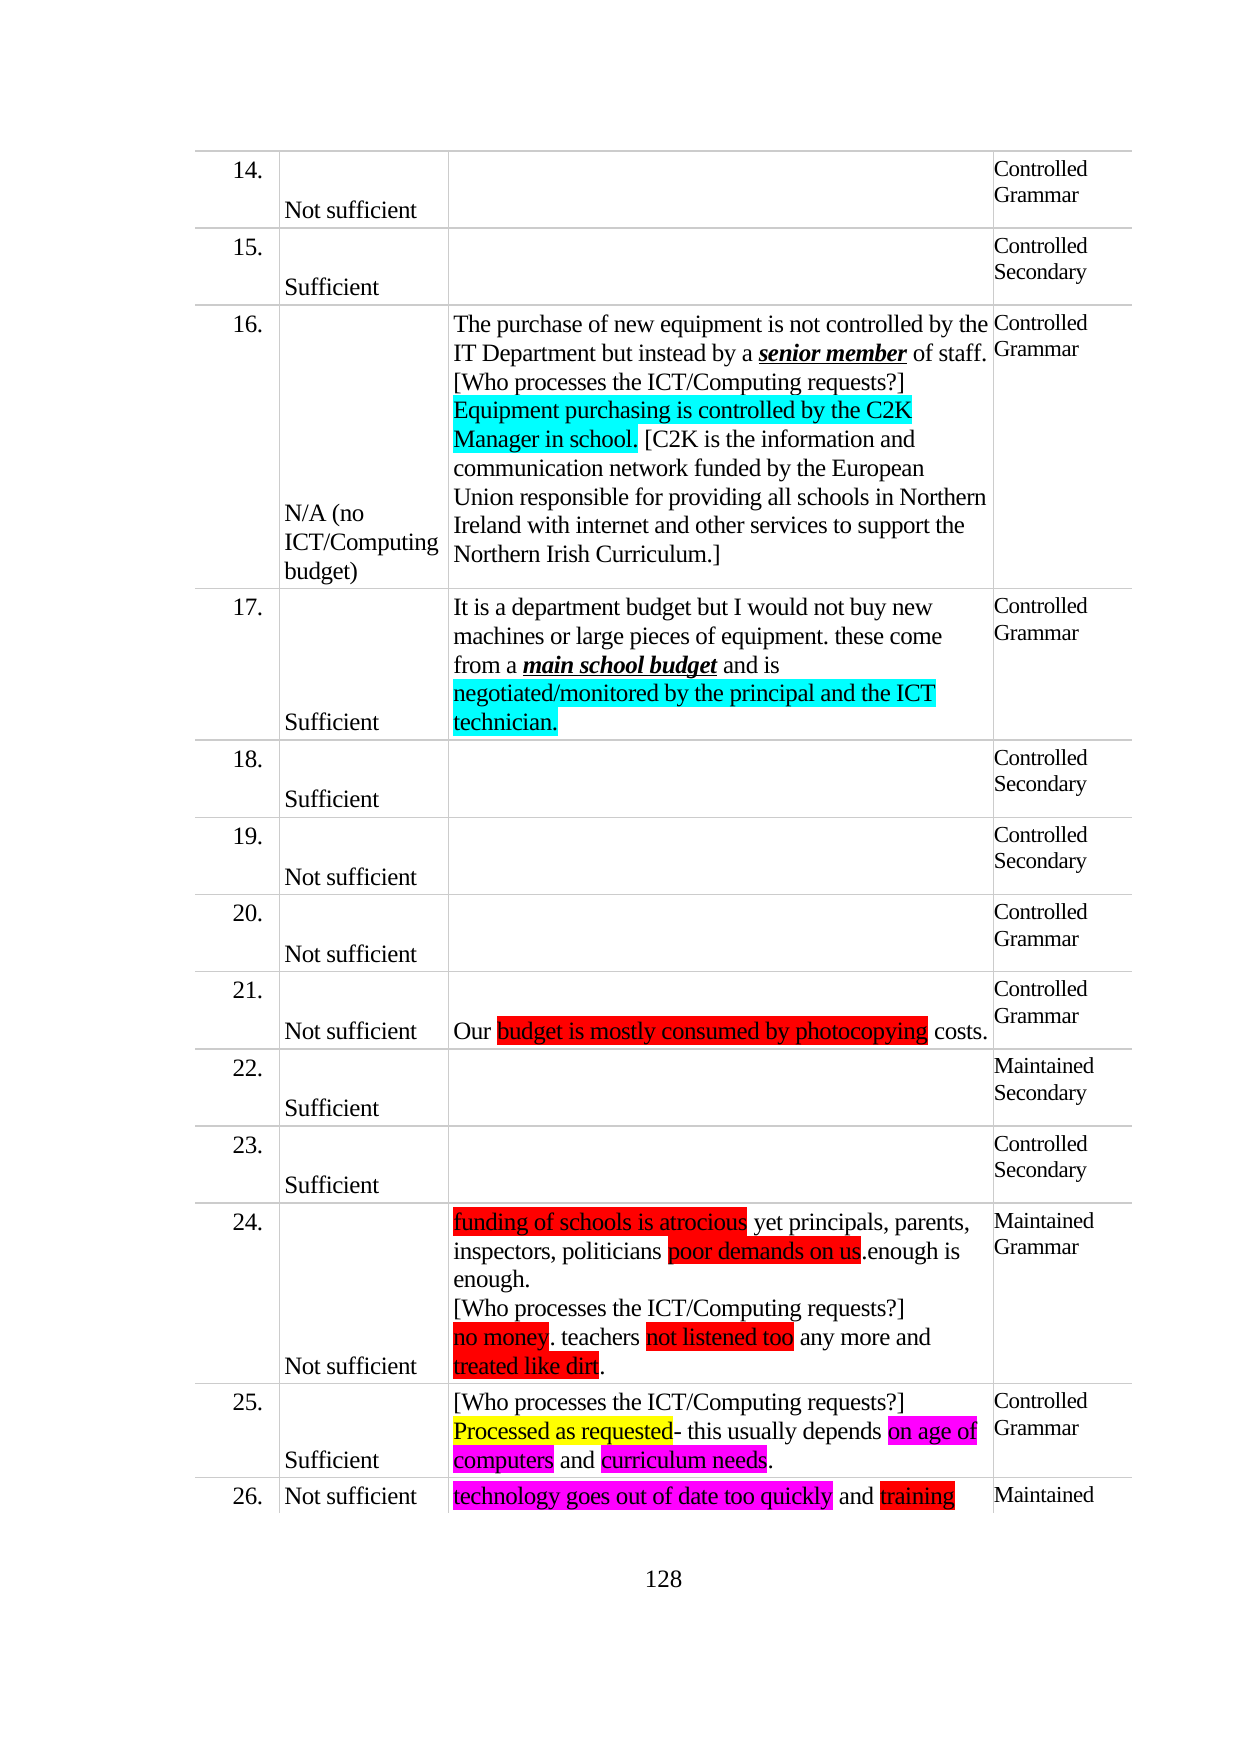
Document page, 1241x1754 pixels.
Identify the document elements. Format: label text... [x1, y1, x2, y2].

table_cell [Who processes the ICT/Computing requests?] Processed as requested- this usually depends on age of computers and curriculum needs. [449, 1384, 993, 1477]
table_cell Sufficient [280, 1127, 448, 1202]
table_cell Not sufficient [280, 1204, 448, 1383]
table_cell [195, 229, 279, 304]
table_cell [195, 818, 279, 893]
table_cell Our budget is mostly consumed by photocopying costs. [449, 972, 993, 1048]
table_cell Controlled Grammar [994, 972, 1132, 1048]
table_cell Controlled Secondary [994, 818, 1132, 893]
table_cell [195, 1384, 279, 1477]
table_cell It is a department budget but I would not buy new machines or large pieces of equipment. these come from a main school budget and is negotiated/monitored by the principal and the ICT technician. [449, 589, 993, 739]
table_cell [449, 1050, 993, 1125]
table_cell [195, 589, 279, 739]
table_cell [449, 741, 993, 816]
table_cell [449, 1127, 993, 1202]
table_cell Not sufficient [280, 152, 448, 227]
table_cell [994, 1478, 1132, 1513]
table_cell Not sufficient [280, 818, 448, 893]
table_cell [449, 818, 993, 893]
table_cell Controlled Grammar [994, 152, 1132, 227]
table_cell Controlled Secondary [994, 229, 1132, 304]
table_cell [449, 229, 993, 304]
table_cell Not sufficient [280, 895, 448, 971]
table_cell Sufficient [280, 589, 448, 739]
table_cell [449, 1478, 993, 1513]
table_cell Sufficient [280, 229, 448, 304]
table_cell Sufficient [280, 1384, 448, 1477]
table_cell [195, 1478, 279, 1513]
table_cell [195, 1204, 279, 1383]
table_cell funding of schools is atrocious yet principals, parents, inspectors, politicians poor demands on us.enough is enough. [Who processes the ICT/Computing requests?] no money. teachers not listened too any more and treated like dirt. [449, 1204, 993, 1383]
table_cell [449, 895, 993, 971]
table_cell Controlled Grammar [994, 589, 1132, 739]
table_cell [195, 972, 279, 1048]
table_cell Controlled Grammar [994, 306, 1132, 588]
table_cell Controlled Grammar [994, 895, 1132, 971]
table_cell N/A (no ICT/Computing budget) [280, 306, 448, 588]
table_cell The purchase of new equipment is not controlled by the IT Department but instead by a senior member of staff. [Who processes the ICT/Computing requests?] Equipment purchasing is controlled by the C2K Manager in school. [C2K is the information and communication network funded by the European Union responsible for providing all schools in Northern Ireland with internet and other services to support the Northern Irish Curriculum.] [449, 306, 993, 588]
table_cell [195, 741, 279, 816]
table_cell Sufficient [280, 741, 448, 816]
table_cell Maintained Secondary [994, 1050, 1132, 1125]
table_cell [195, 152, 279, 227]
table_cell Maintained Grammar [994, 1204, 1132, 1383]
table_cell [195, 1050, 279, 1125]
table_cell Not sufficient [280, 972, 448, 1048]
table_cell [195, 895, 279, 971]
table_cell [195, 306, 279, 588]
table_cell [195, 1127, 279, 1202]
table_cell Controlled Secondary [994, 1127, 1132, 1202]
table_cell [449, 152, 993, 227]
table_cell Controlled Secondary [994, 741, 1132, 816]
table_cell Controlled Grammar [994, 1384, 1132, 1477]
table_cell Not sufficient [280, 1478, 448, 1513]
table_cell Sufficient [280, 1050, 448, 1125]
